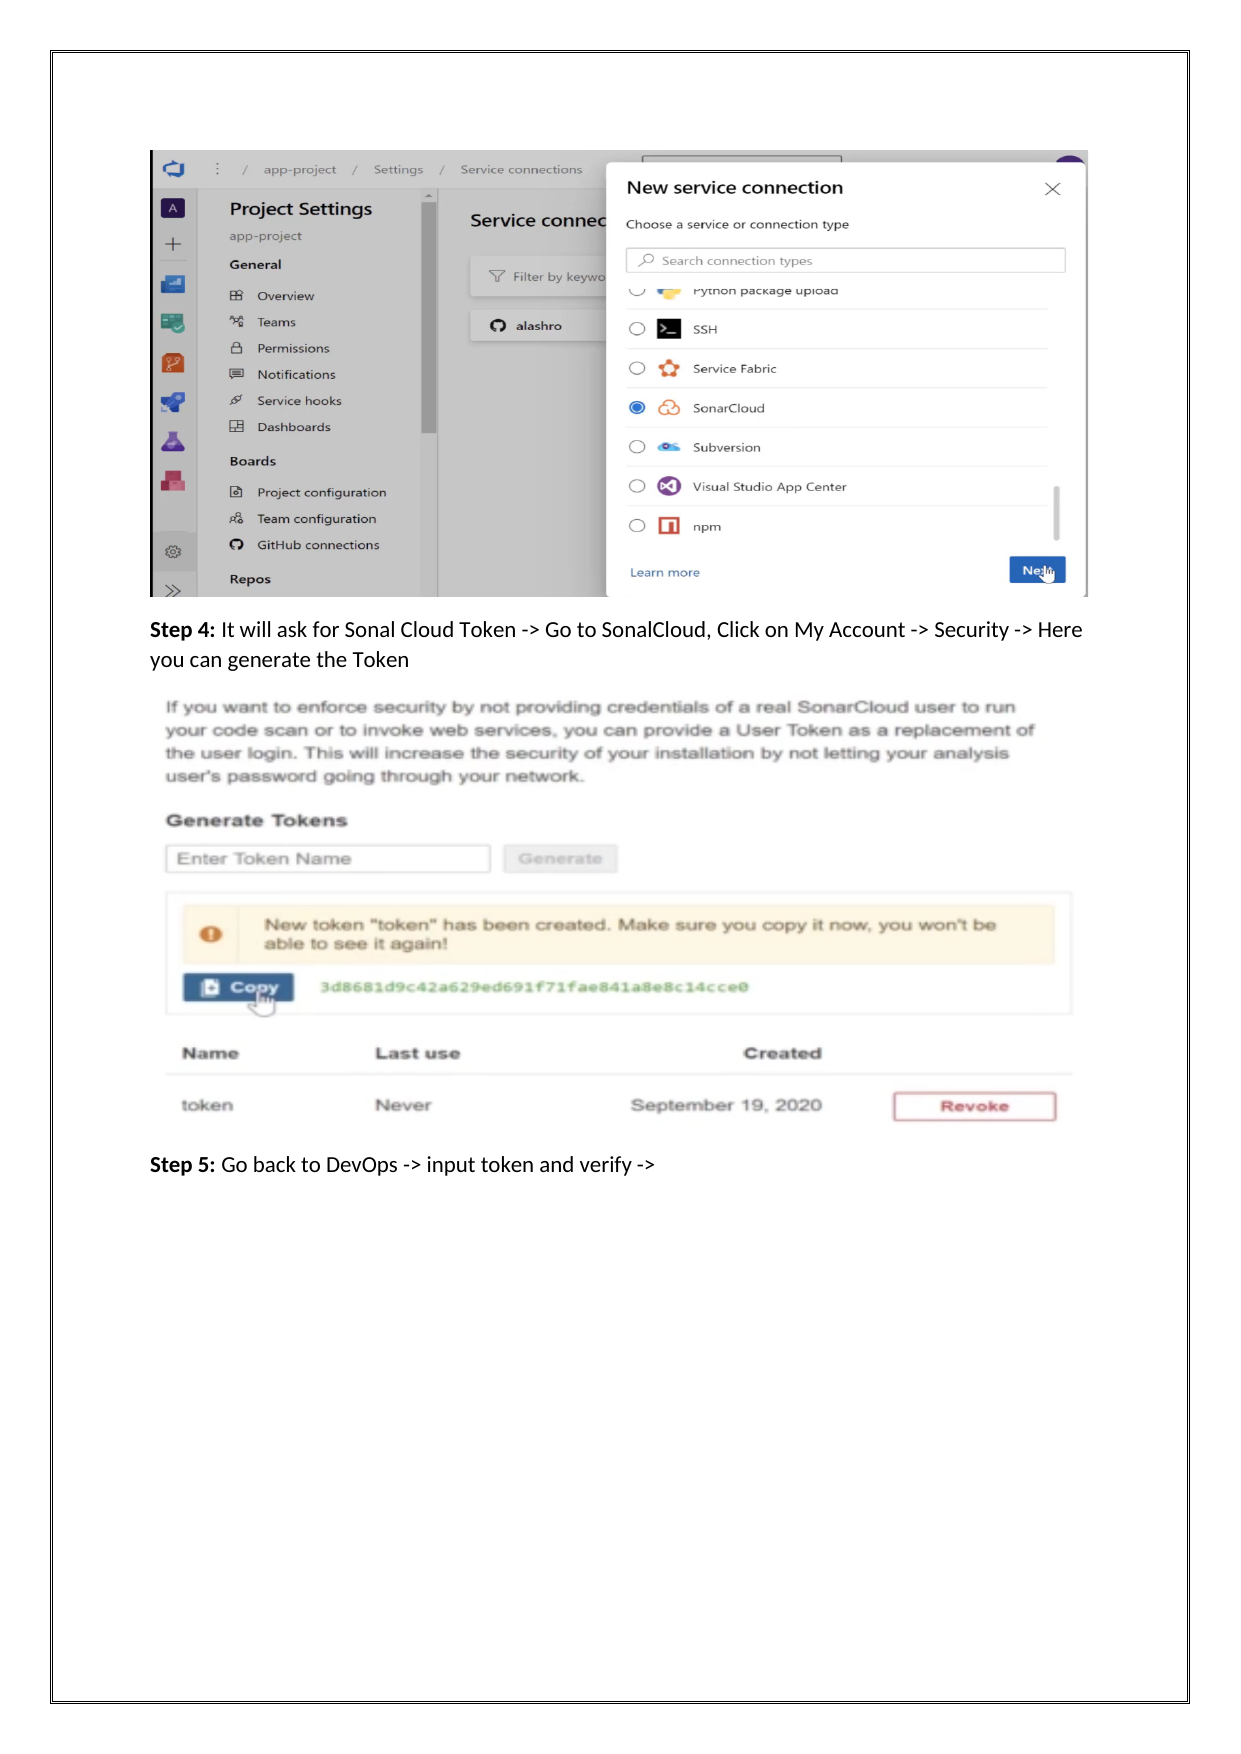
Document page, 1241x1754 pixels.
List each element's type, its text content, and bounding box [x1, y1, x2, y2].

text Step 4: It will ask for Sonal Cloud Token -> Go to SonalCloud, Click on My Account -> Security -> Here you can generate the Token [150, 615, 1090, 673]
text Step 5: Go back to DevOps -> input token and verify -> [150, 1150, 1090, 1178]
picture [150, 692, 1090, 1131]
picture [150, 150, 1089, 597]
